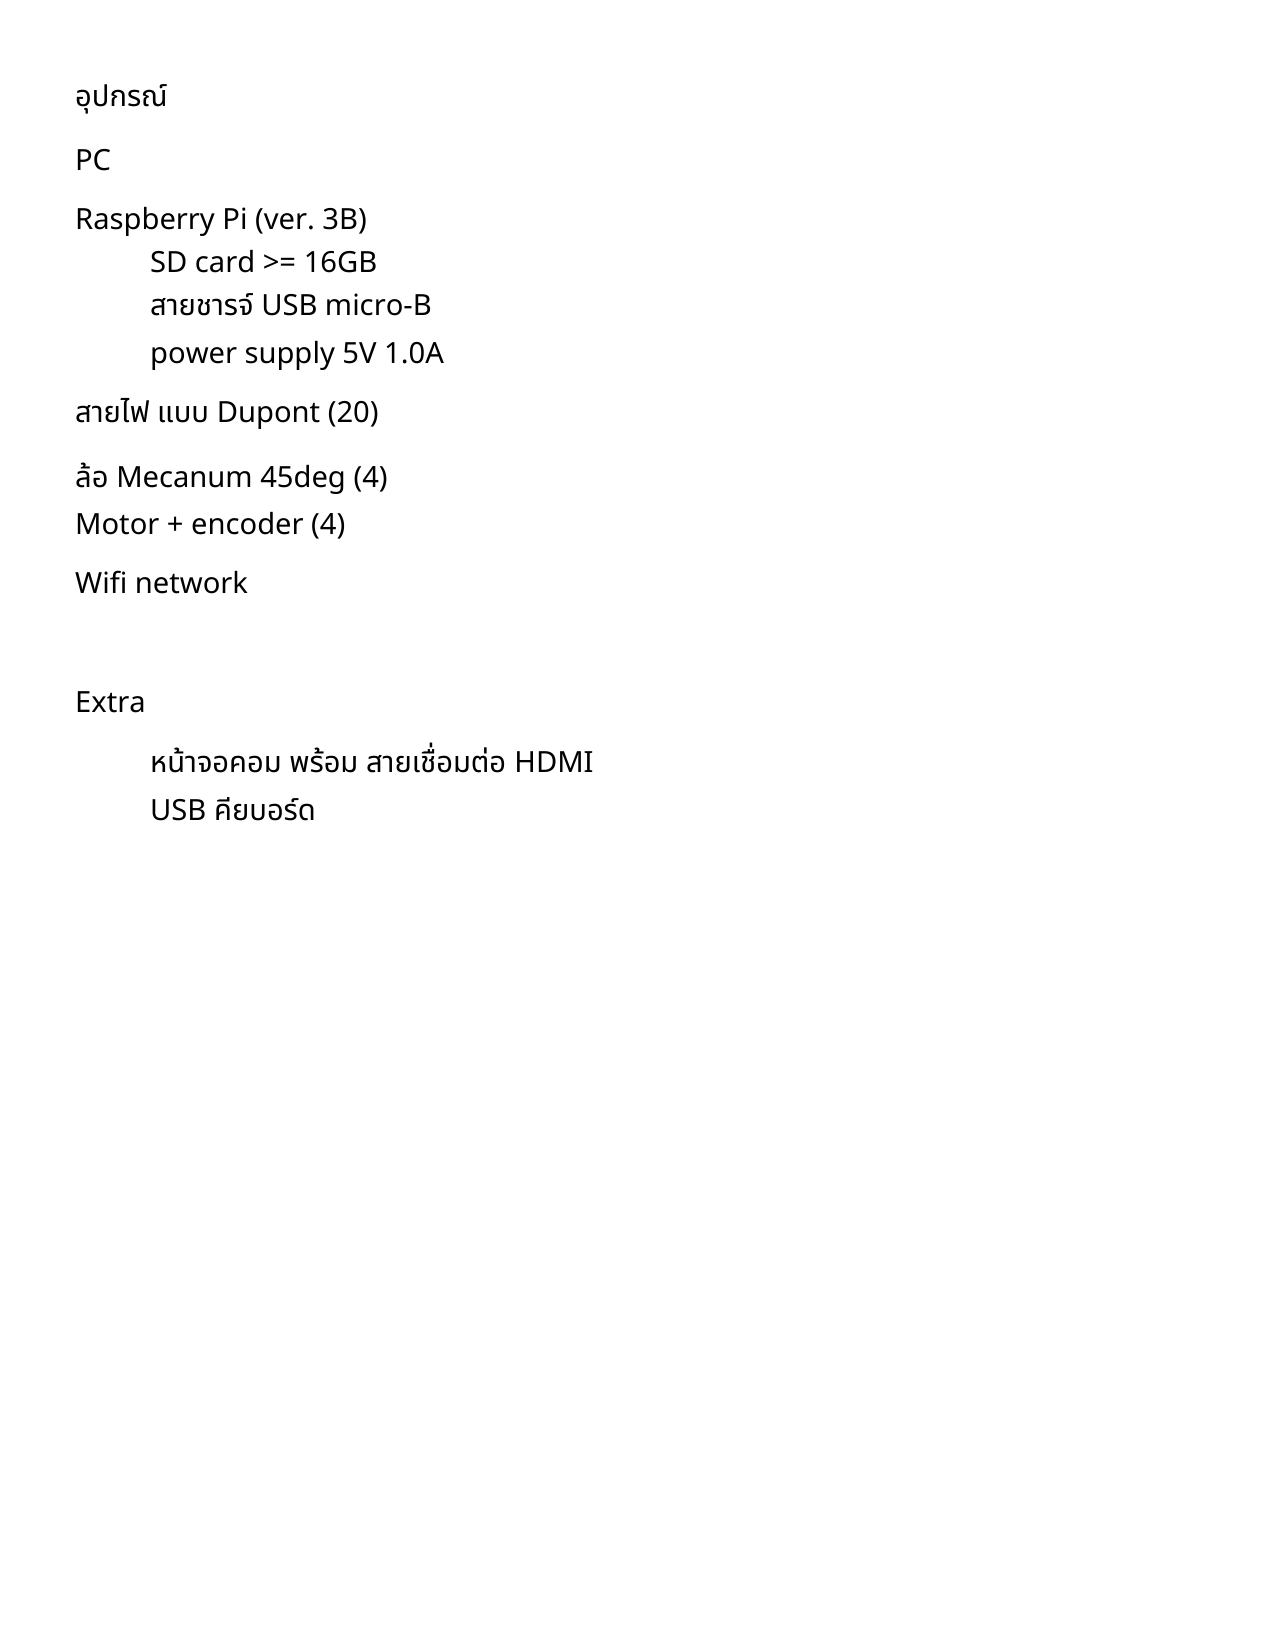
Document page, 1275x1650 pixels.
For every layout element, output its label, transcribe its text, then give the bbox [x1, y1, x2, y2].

text PC [75, 139, 1200, 179]
text Raspberry Pi (ver. 3B) SD card >= 16GB สายชารจ์ USB micro-B power supply 5V 1.0A [75, 199, 1200, 372]
text สายไฟ แบบ Dupont (20) [75, 391, 1200, 436]
text หน้าจอคอม พร้อม สายเชื่อมต่อ HDMI USB คียบอร์ด [150, 741, 1200, 863]
text Wifi network [75, 563, 1200, 602]
text ล้อ Mecanum 45deg (4) Motor + encoder (4) [75, 456, 1200, 543]
text อุปกรณ์ [75, 75, 1200, 119]
text Extra [75, 682, 1200, 721]
